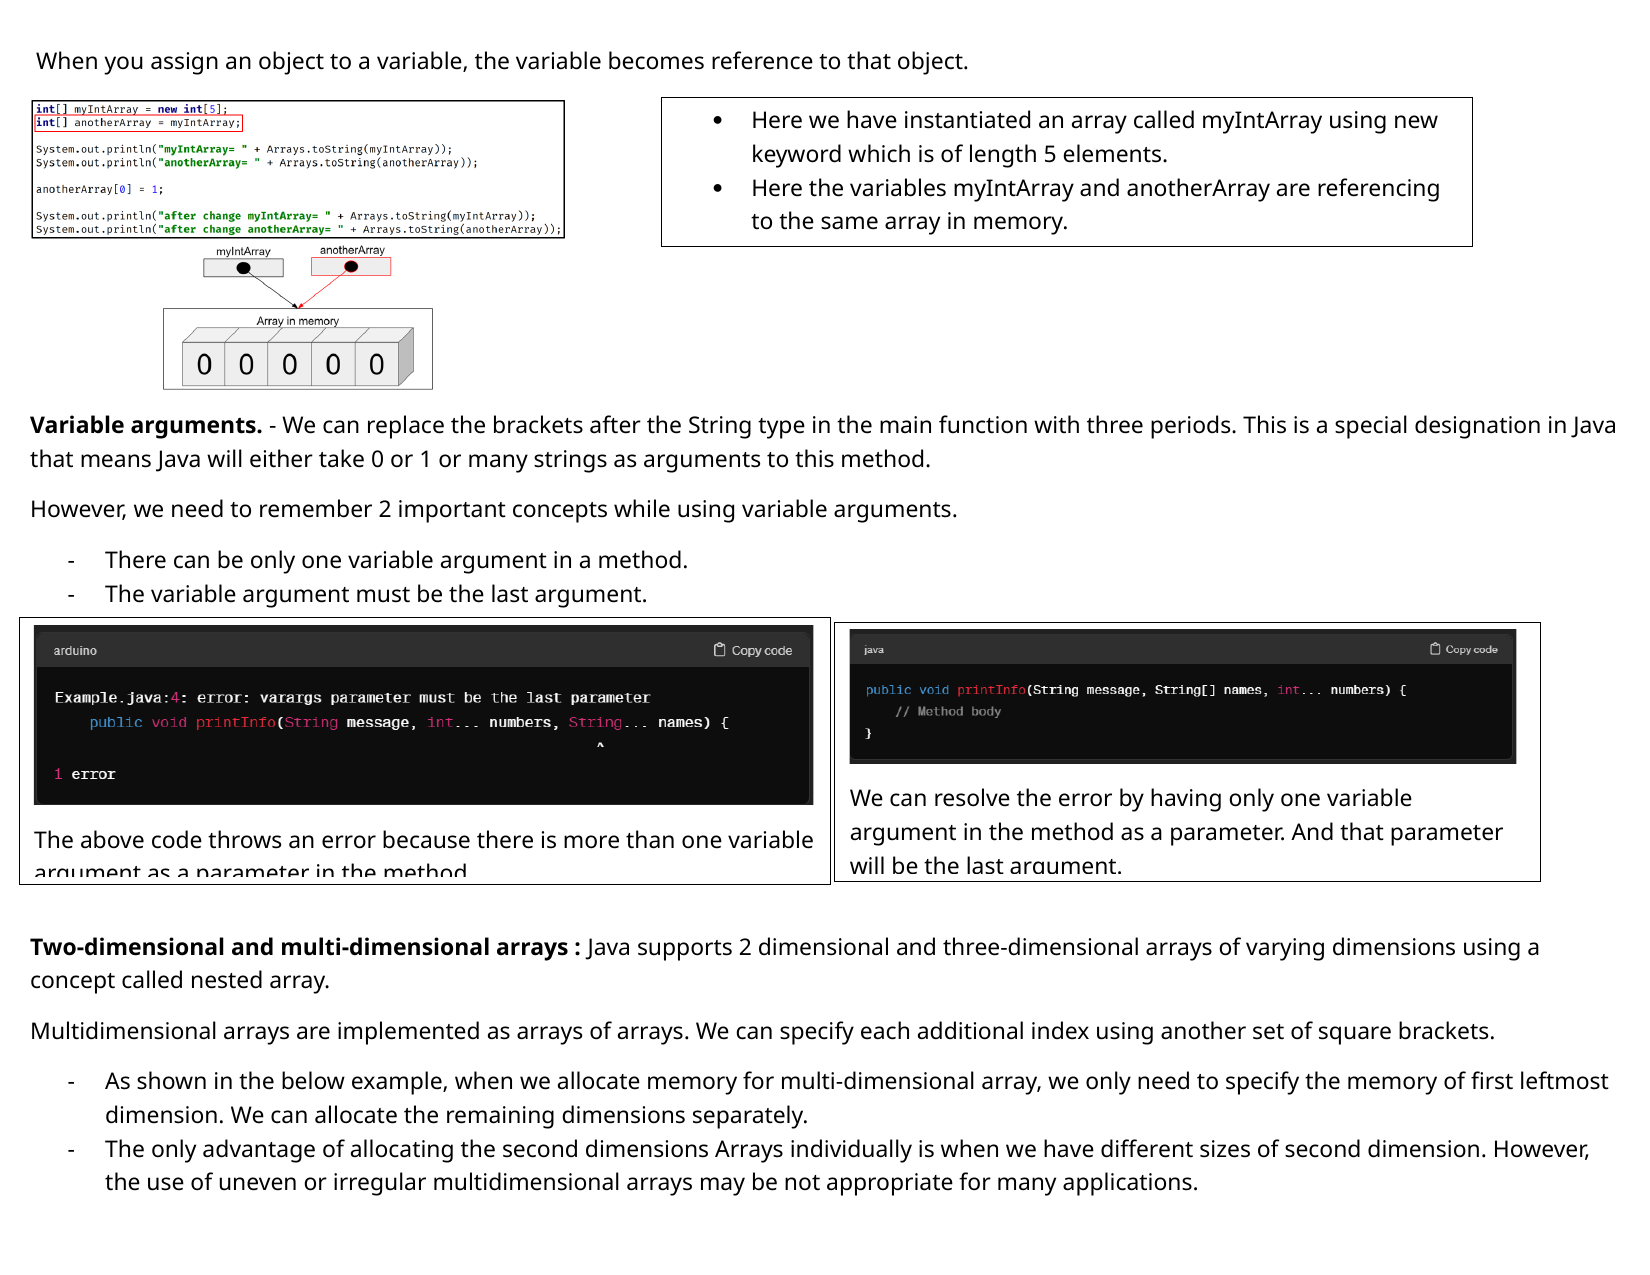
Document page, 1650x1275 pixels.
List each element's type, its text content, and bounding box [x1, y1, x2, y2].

text Multidimensional arrays are implemented as arrays of arrays. We can specify each additional index using another set of square brackets. [30, 1014, 1620, 1046]
text However, we need to remember 2 important concepts while using variable arguments. [30, 493, 1620, 524]
picture [33, 625, 814, 805]
picture [849, 629, 1517, 764]
list As shown in the below example, when we allocate memory for multi-dimensional array, we only need to specify the memory of first leftmost dimension. We can allocate the remaining dimensions separately. [67, 1065, 1620, 1130]
text Two-dimensional and multi-dimensional arrays : Java supports 2 dimensional and three-dimensional arrays of varying dimensions using a concept called nested array. [30, 930, 1620, 995]
text Variable arguments. - We can replace the brackets after the String type in the main function with three periods. This is a special designation in Java that means Java will either take 0 or 1 or many strings as arguments to this method. [30, 409, 1620, 474]
text When you assign an object to a variable, the variable becomes reference to that object. [30, 45, 1620, 76]
list The only advantage of allocating the second dimensions Arrays individually is when we have different sizes of second dimension. However, the use of uneven or irregular multidimensional arrays may be not appropriate for many applications. [67, 1132, 1620, 1197]
list The variable argument must be the last argument. [67, 577, 1620, 609]
list There can be only one variable argument in a method. [67, 544, 1620, 575]
picture [30, 95, 568, 390]
